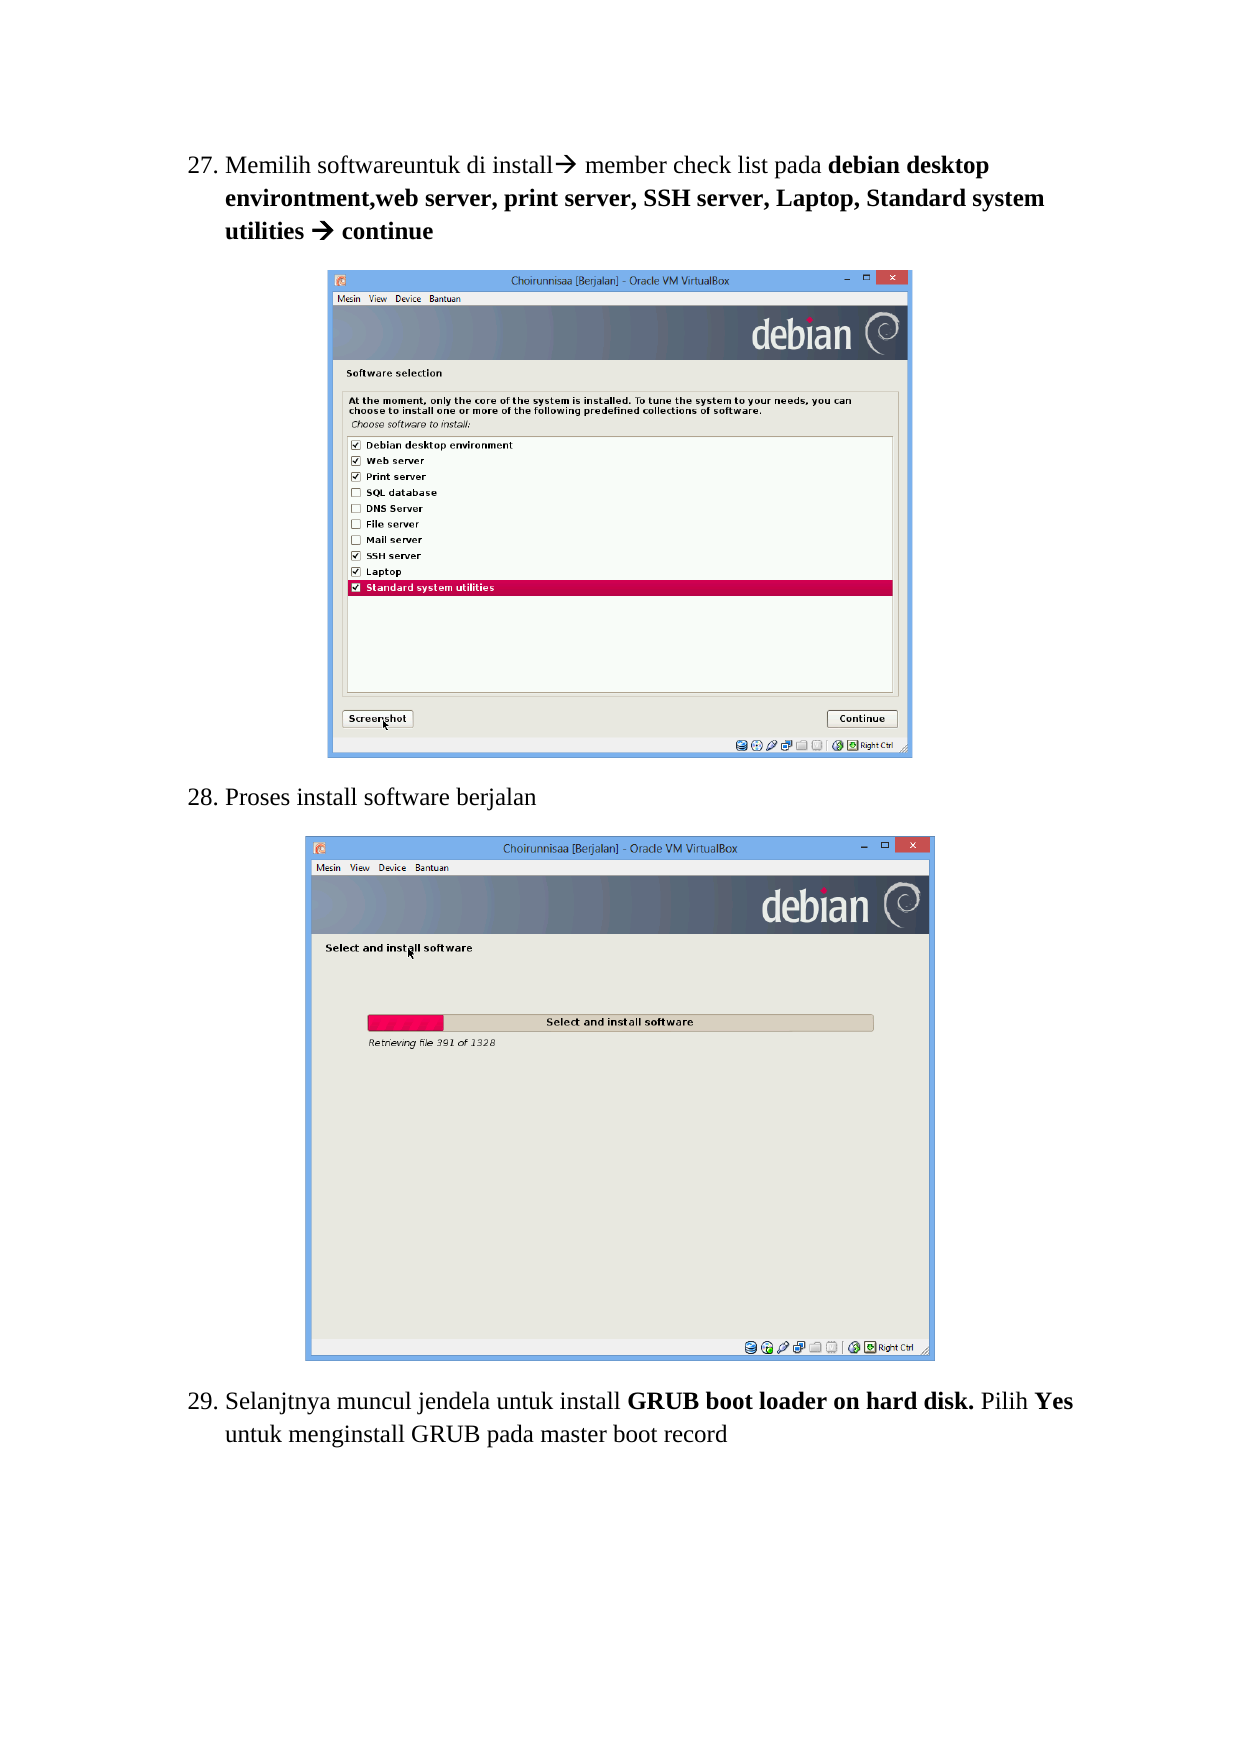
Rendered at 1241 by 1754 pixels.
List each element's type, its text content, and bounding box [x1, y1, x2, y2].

picture [305, 836, 935, 1361]
picture [327, 270, 913, 758]
list Selanjtnya muncul jendela untuk install GRUB boot loader on hard disk. Pilih Yes untuk menginstall GRUB pada master boot record [187, 1386, 1090, 1447]
list Memilih softwareuntuk di install member check list pada debian desktop environtment,web server, print server, SSH server, Laptop, Standard system utilities continue [187, 150, 1090, 245]
list Proses install software berjalan [187, 782, 1090, 811]
